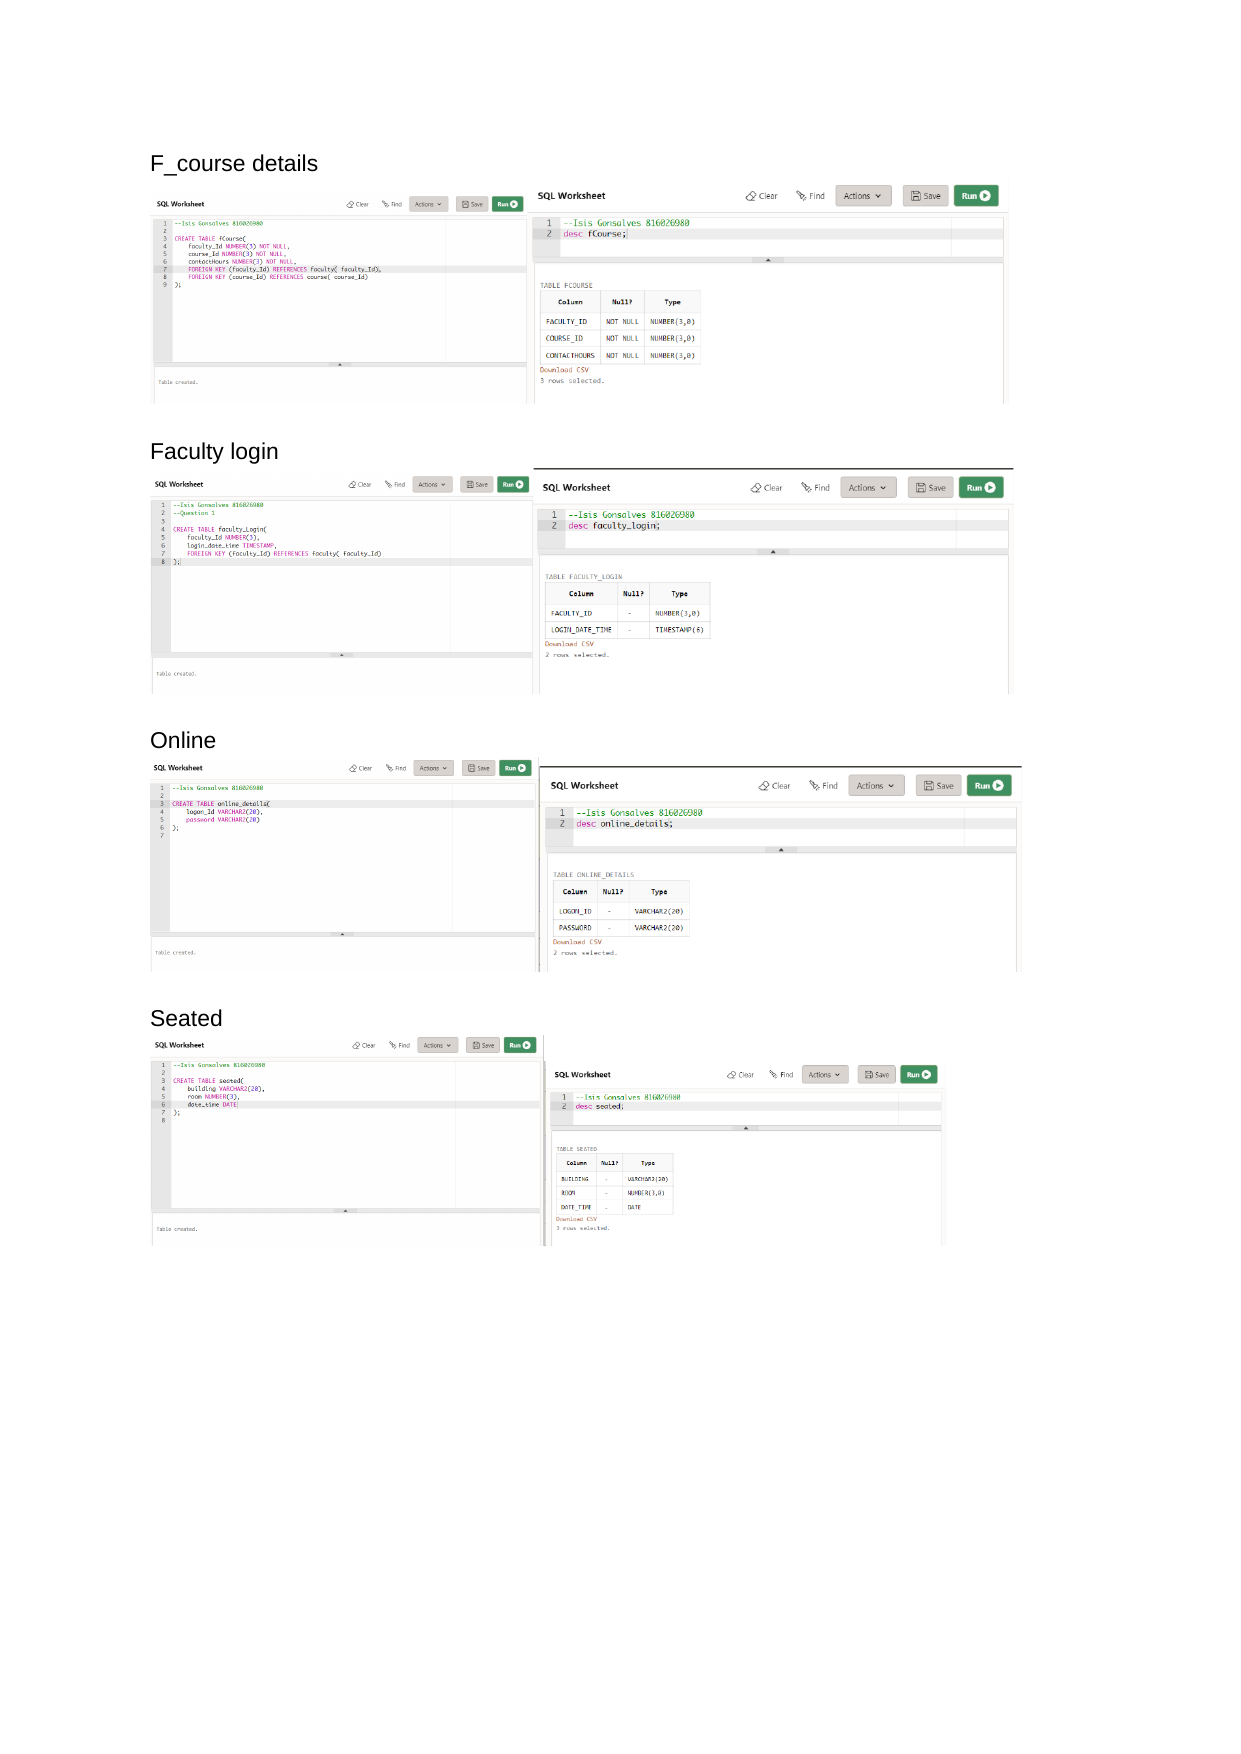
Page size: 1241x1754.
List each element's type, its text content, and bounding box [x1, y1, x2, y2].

picture [150, 1035, 946, 1246]
picture [150, 757, 1022, 972]
text F_course details [150, 150, 1090, 176]
text Online [150, 727, 1090, 754]
text Seated [150, 1005, 1090, 1032]
picture [150, 468, 1014, 694]
text Faculty login [150, 438, 1090, 464]
picture [150, 180, 1009, 404]
